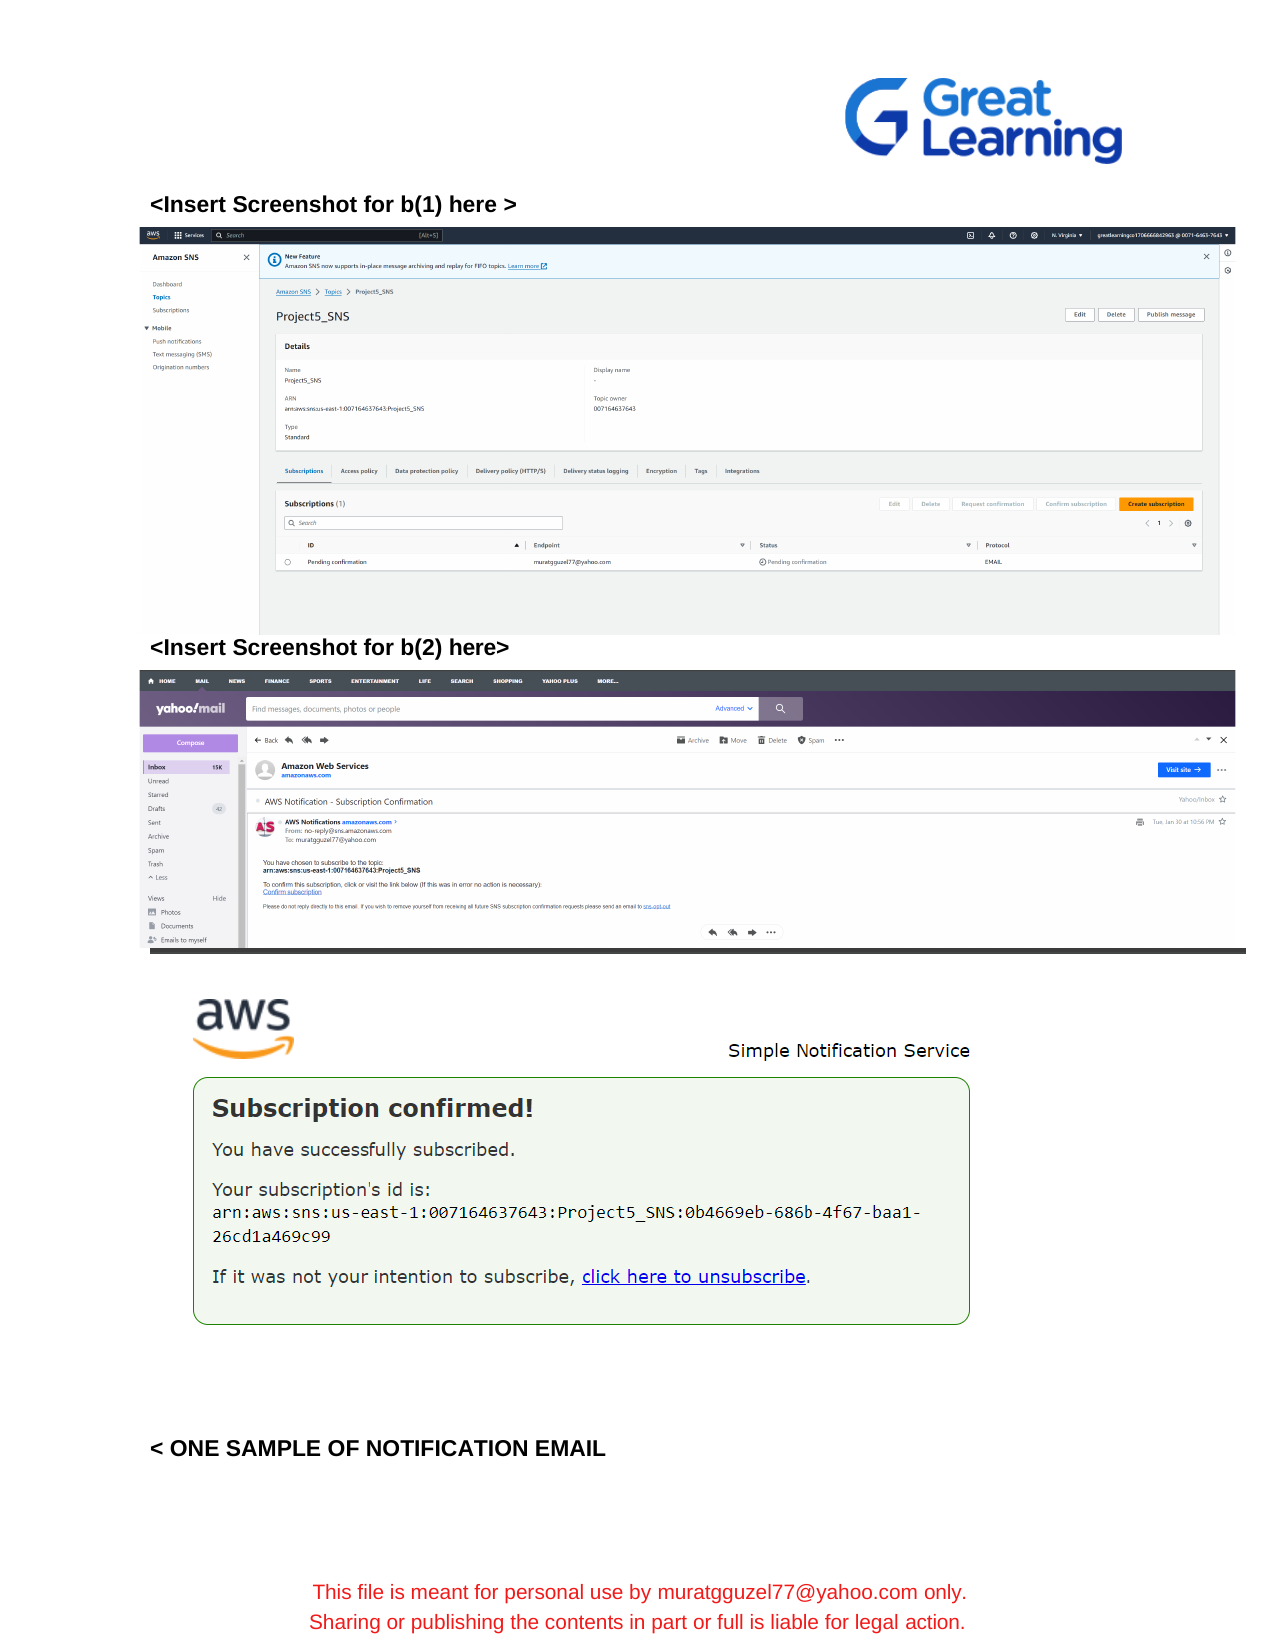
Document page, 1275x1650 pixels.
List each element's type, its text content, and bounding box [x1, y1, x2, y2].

text < ONE SAMPLE OF NOTIFICATION EMAIL> [150, 1435, 1235, 1461]
text <Insert Screenshot for b(2) here> [150, 635, 1235, 661]
picture [139, 670, 1246, 1382]
text <Insert Screenshot for b(1) here > [150, 191, 1235, 217]
picture [139, 227, 1236, 635]
picture [845, 78, 1122, 164]
